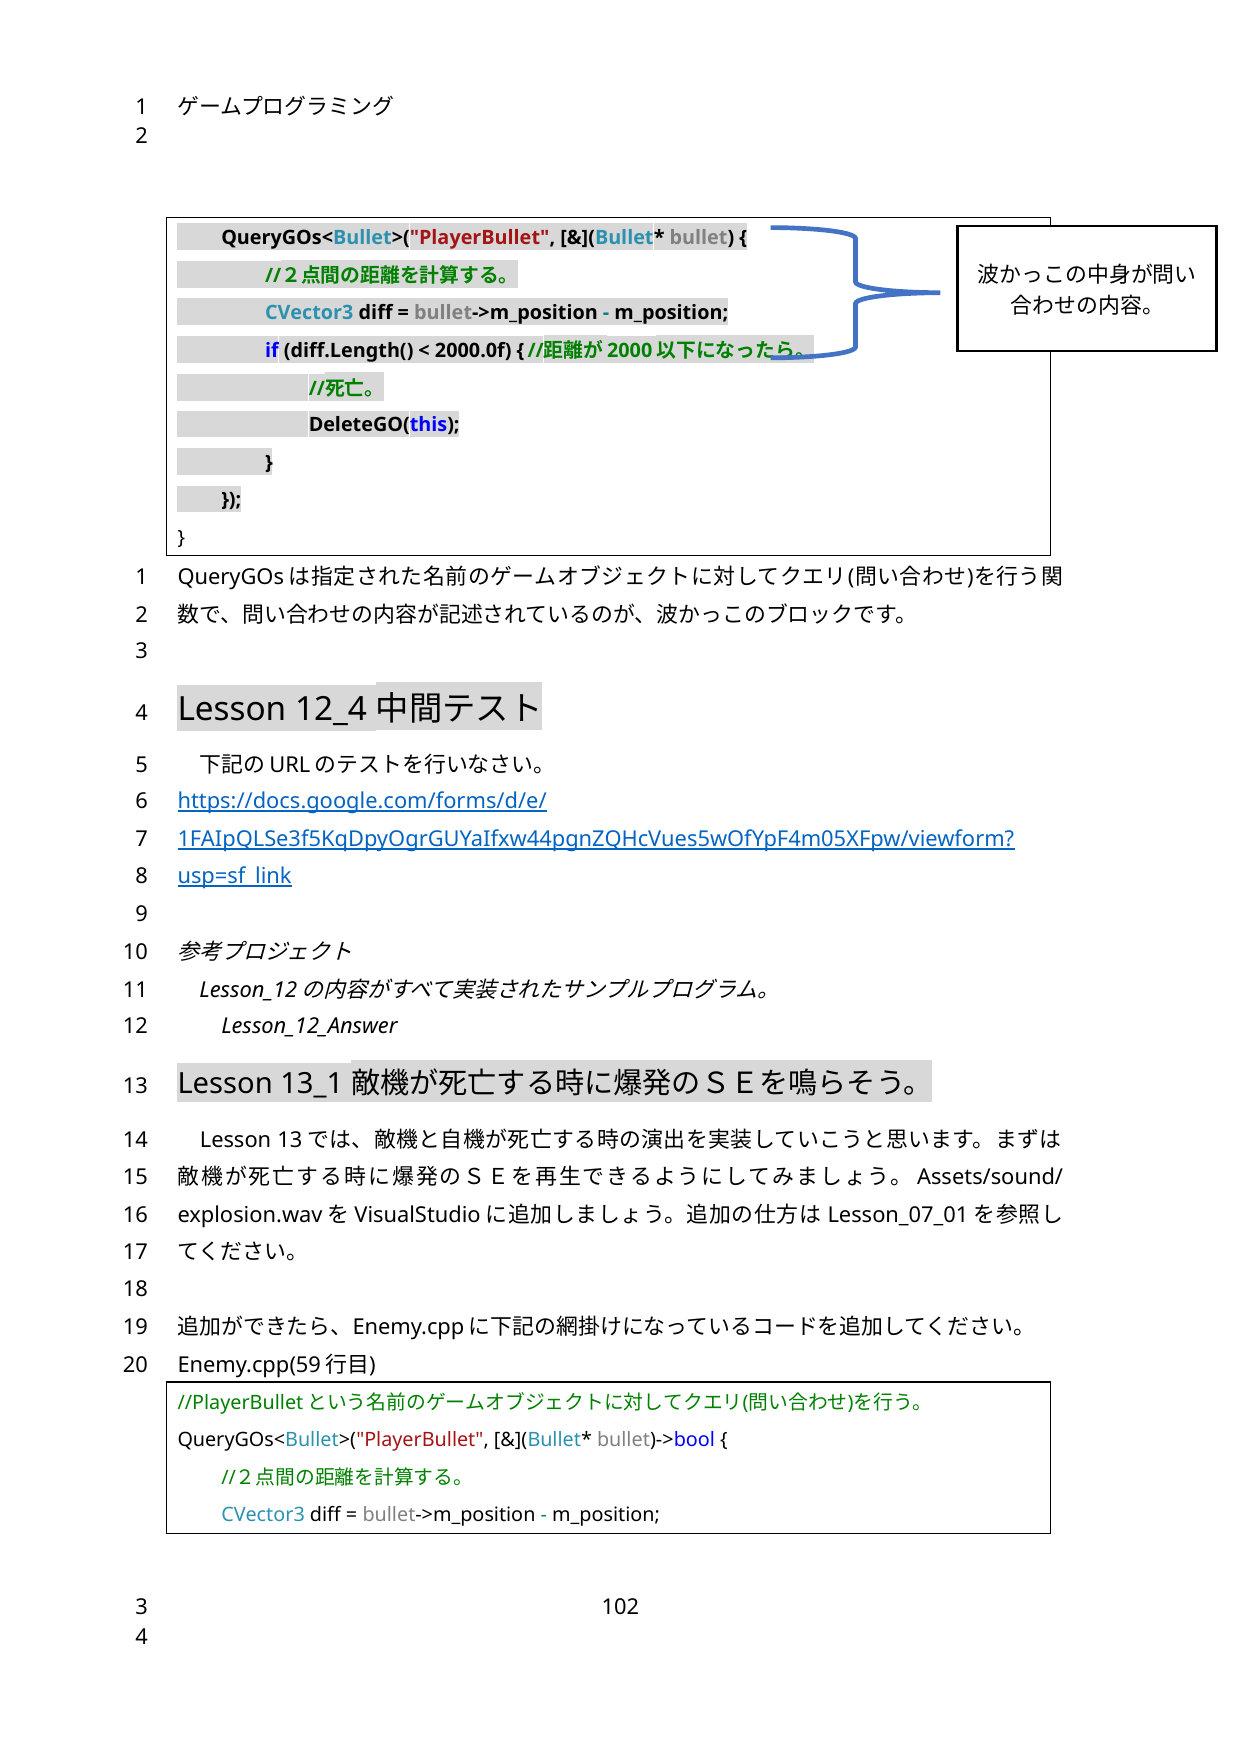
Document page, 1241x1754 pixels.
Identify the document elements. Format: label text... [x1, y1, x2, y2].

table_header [167, 218, 1050, 555]
text 追加ができたら、Enemy.cppに下記の網掛けになっているコードを追加してください。 [177, 1306, 1063, 1344]
text Lesson_12_Answer [177, 1006, 1063, 1044]
text Enemy.cpp(59行目) [177, 1344, 1063, 1381]
text QueryGOsは指定された名前のゲームオブジェクトに対してクエリ(問い合わせ)を行う関数で、問い合わせの内容が記述されているのが、波かっこのブロックです。 [177, 556, 1063, 631]
text Lesson 13では、敵機と自機が死亡する時の演出を実装していこうと思います。まずは敵機が死亡する時に爆発のＳＥを再生できるようにしてみましょう。Assets/sound/explosion.wavをVisualStudioに追加しましょう。追加の仕方はLesson_07_01を参照してください。 [177, 1119, 1063, 1269]
text Lesson_12の内容がすべて実装されたサンプルプログラム。 [177, 969, 1063, 1006]
text 参考プロジェクト [177, 931, 1063, 969]
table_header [167, 1383, 1050, 1532]
subtitle Lesson 12_4 中間テスト [177, 669, 1063, 744]
text https://docs.google.com/forms/d/e/1FAIpQLSe3f5KqDpyOgrGUYaIfxw44pgnZQHcVues5wOfYpF4m05XFpw/viewform?usp=sf_link [177, 781, 1063, 894]
subtitle Lesson 13_1 敵機が死亡する時に爆発のＳＥを鳴らそう。 [177, 1044, 1063, 1119]
text 下記のURLのテストを行いなさい。 [177, 744, 1063, 781]
